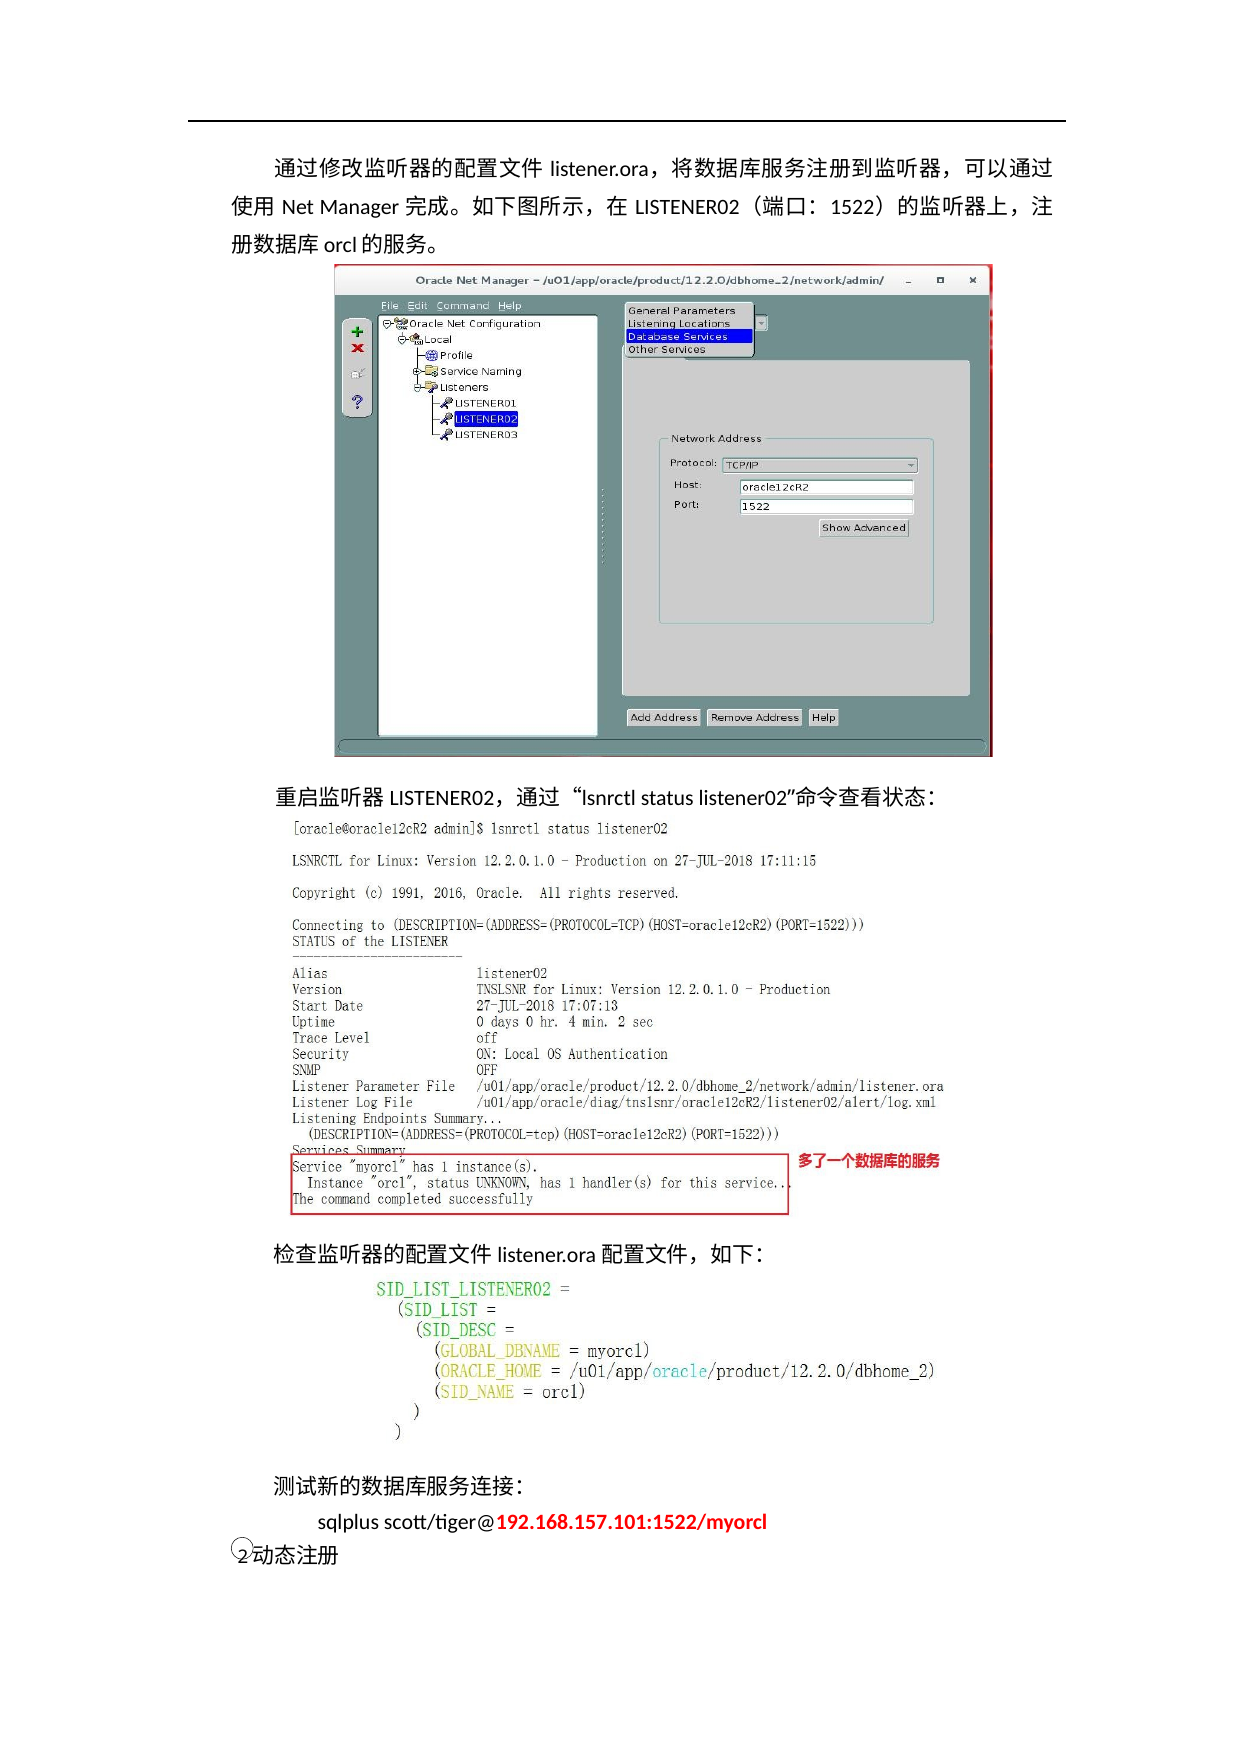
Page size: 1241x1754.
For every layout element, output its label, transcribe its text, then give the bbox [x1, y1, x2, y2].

text 检查监听器的配置文件 listener.ora 配置文件，如下： [273, 1237, 1065, 1269]
text sqlplus scott/tiger@192.168.157.101:1522/myorcl [317, 1508, 1059, 1535]
picture [373, 1273, 952, 1453]
text 通过修改监听器的配置文件 listener.ora，将数据库服务注册到监听器，可以通过使用 Net Manager 完成。如下图所示，在 LISTENER02（端口：1522）的监听器上，注册数据库 orcl 的服务。 [231, 151, 1054, 258]
text 重启监听器 LISTENER02，通过“lsnrctl status listener02”命令查看状态： [275, 780, 1066, 812]
picture [288, 815, 951, 1220]
text 2动态注册 [237, 1538, 1065, 1569]
text 测试新的数据库服务连接： [273, 1469, 1065, 1500]
picture [334, 264, 993, 757]
